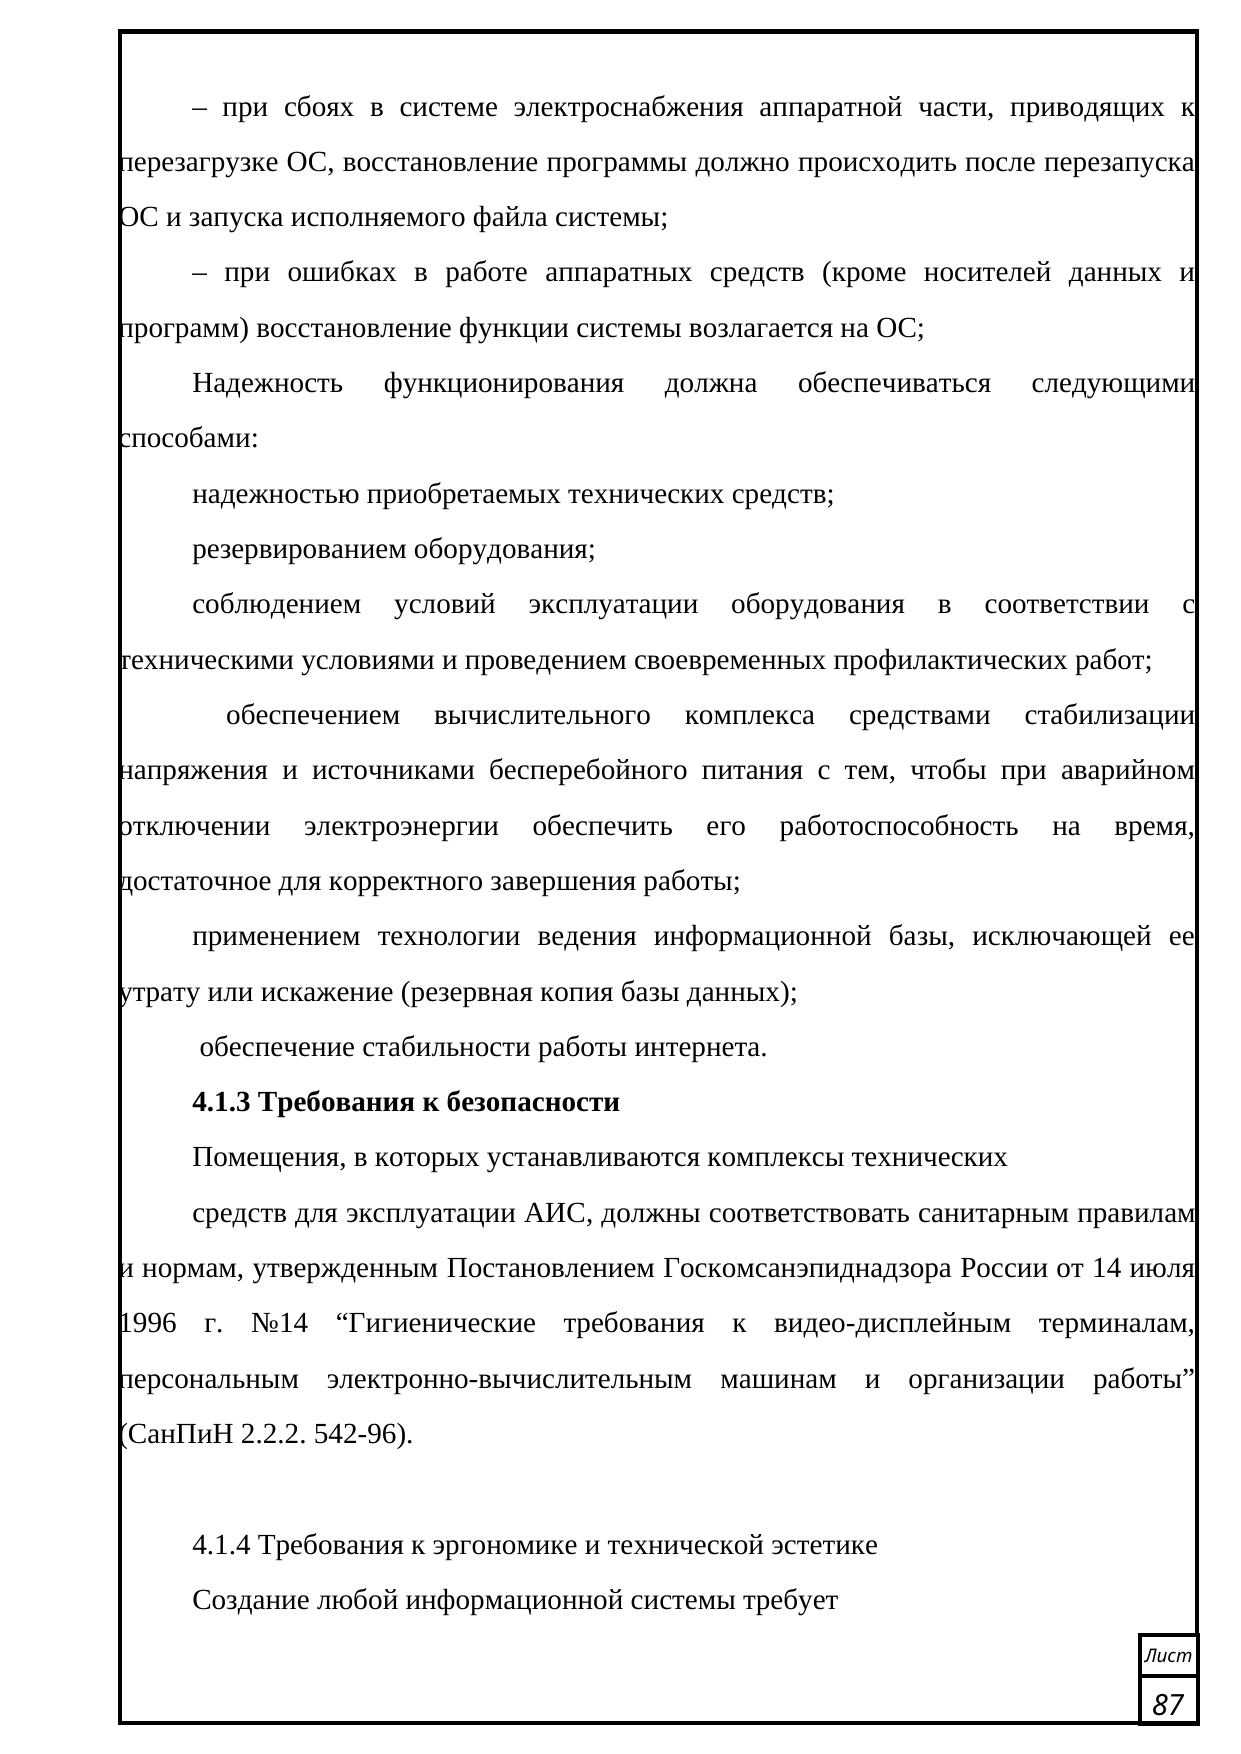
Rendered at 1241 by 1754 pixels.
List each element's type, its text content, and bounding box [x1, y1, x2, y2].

text 4.1.3 Требования к безопасности [118, 1084, 1196, 1118]
text – при сбоях в системе электроснабжения аппаратной части, приводящих к перезагрузке ОС, восстановление программы должно происходить после перезапуска ОС и запуска исполняемого файла системы; [118, 89, 1196, 233]
text 4.1.4 Требования к эргономике и технической эстетике [118, 1527, 1196, 1560]
text Создание любой информационной системы требует [118, 1582, 1196, 1616]
text средств для эксплуатации АИC, должны соответствовать санитарным правилам и нормам, утвержденным Постановлением Госкомсанэпиднадзора России от 14 июля . №14 “Гигиенические требования к видео-дисплейным терминалам, персональным электронно-вычислительным машинам и организации работы” (СанПиН 2.2.2. 542-96). [118, 1195, 1196, 1450]
text обеспечением вычислительного комплекса средствами стабилизации напряжения и источниками бесперебойного питания с тем, чтобы при аварийном отключении электроэнергии обеспечить его работоспособность на время, достаточное для корректного завершения работы; [118, 697, 1196, 897]
text Помещения, в которых устанавливаются комплексы технических [118, 1139, 1196, 1173]
text обеспечение стабильности работы интернета. [118, 1029, 1196, 1062]
text соблюдением условий эксплуатации оборудования в соответствии с техническими условиями и проведением своевременных профилактических работ; [118, 586, 1196, 675]
text – при ошибках в работе аппаратных средств (кроме носителей данных и программ) восстановление функции системы возлагается на ОС; [118, 254, 1196, 343]
text резервированием оборудования; [118, 531, 1196, 565]
text Надежность функционирования должна обеспечиваться следующими способами: [118, 365, 1196, 454]
text надежностью приобретаемых технических средств; [118, 476, 1196, 509]
text применением технологии ведения информационной базы, исключающей ее утрату или искажение (резервная копия базы данных); [118, 918, 1196, 1007]
